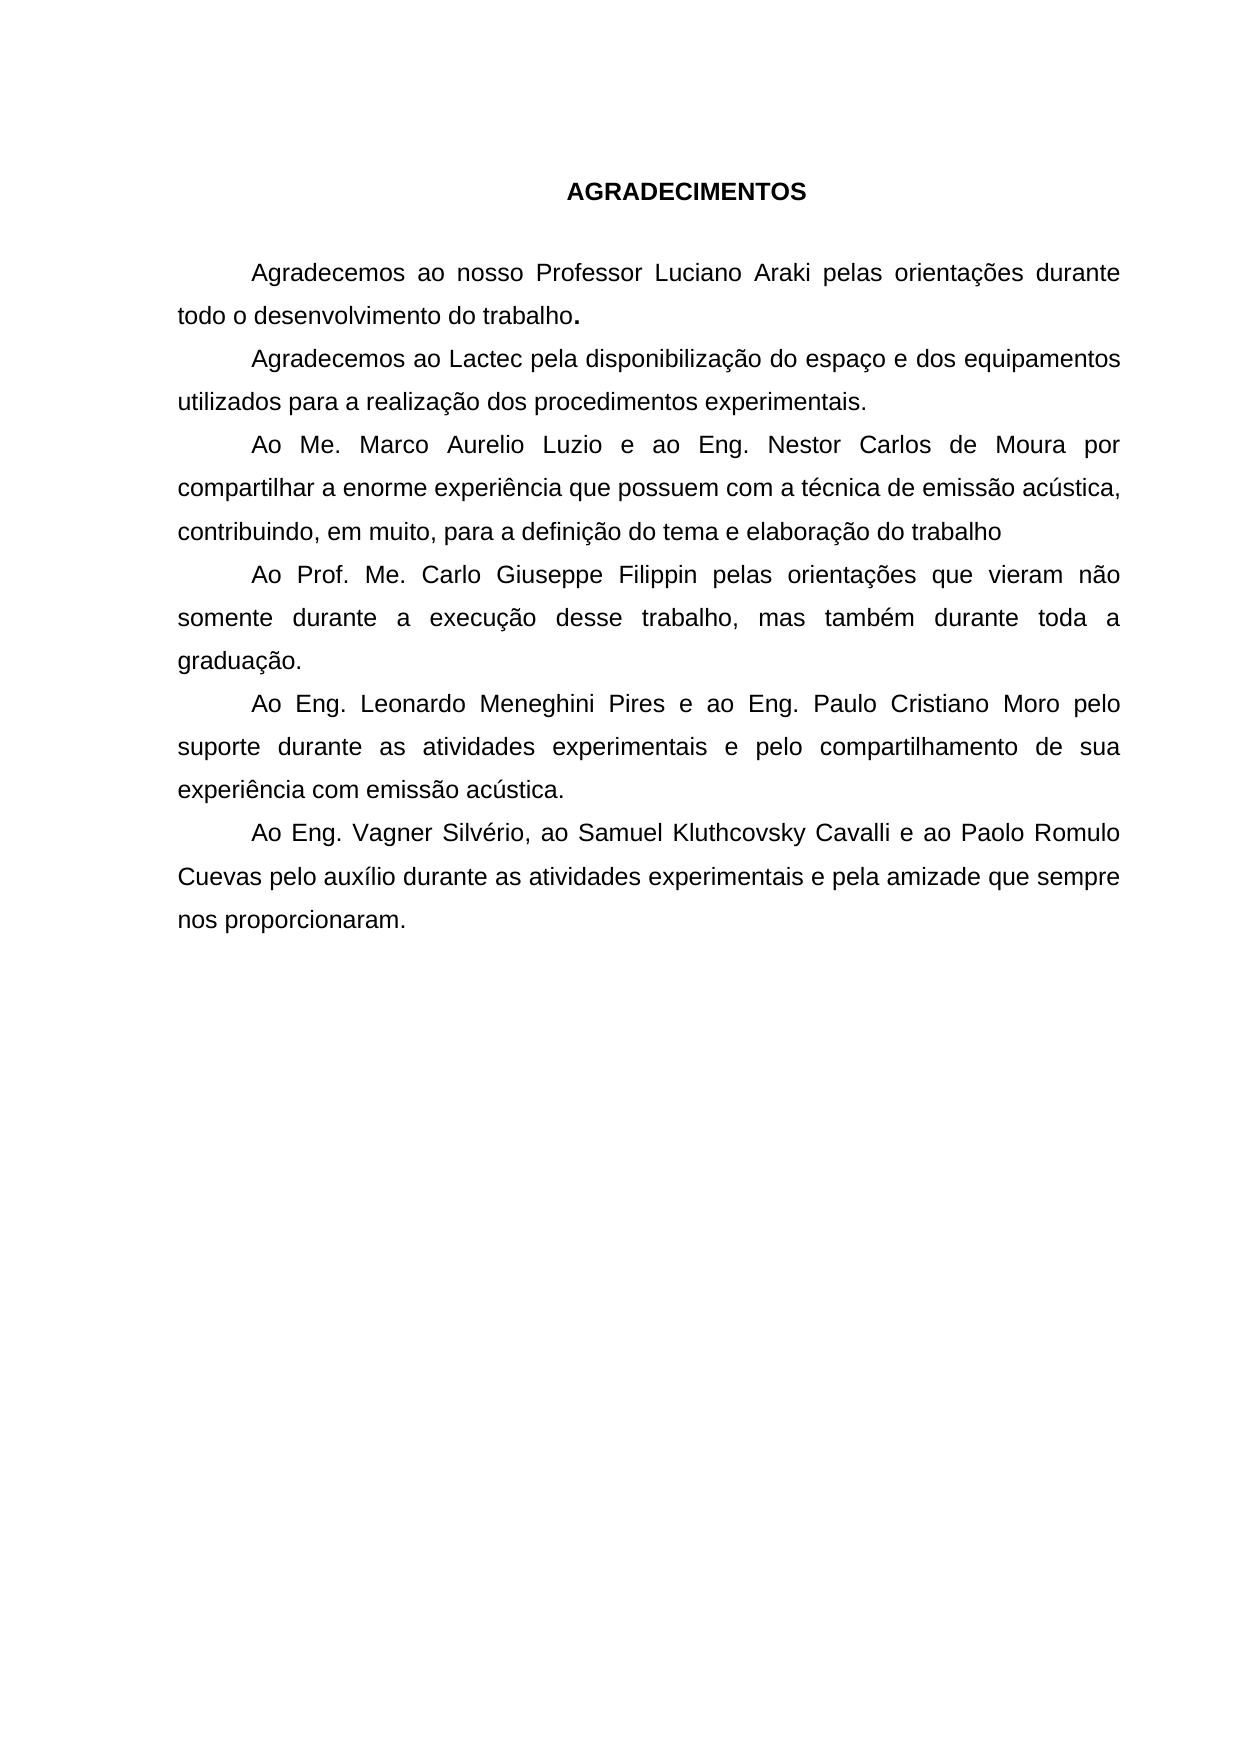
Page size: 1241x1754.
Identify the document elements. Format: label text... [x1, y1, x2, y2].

text Ao Me. Marco Aurelio Luzio e ao Eng. Nestor Carlos de Moura por compartilhar a enorme experiência que possuem com a técnica de emissão acústica, contribuindo, em muito, para a definição do tema e elaboração do trabalho [177, 430, 1122, 545]
text Agradecemos ao nosso Professor Luciano Araki pelas orientações durante todo o desenvolvimento do trabalho. [177, 258, 1122, 330]
text Ao Eng. Vagner Silvério, ao Samuel Kluthcovsky Cavalli e ao Paolo Romulo Cuevas pelo auxílio durante as atividades experimentais e pela amizade que sempre nos proporcionaram. [177, 818, 1122, 933]
title AGRADECIMENTOS [177, 177, 1122, 206]
text Ao Prof. Me. Carlo Giuseppe Filippin pelas orientações que vieram não somente durante a execução desse trabalho, mas também durante toda a graduação. [177, 560, 1122, 675]
text Agradecemos ao Lactec pela disponibilização do espaço e dos equipamentos utilizados para a realização dos procedimentos experimentais. [177, 344, 1122, 416]
text Ao Eng. Leonardo Meneghini Pires e ao Eng. Paulo Cristiano Moro pelo suporte durante as atividades experimentais e pelo compartilhamento de sua experiência com emissão acústica. [177, 689, 1122, 804]
